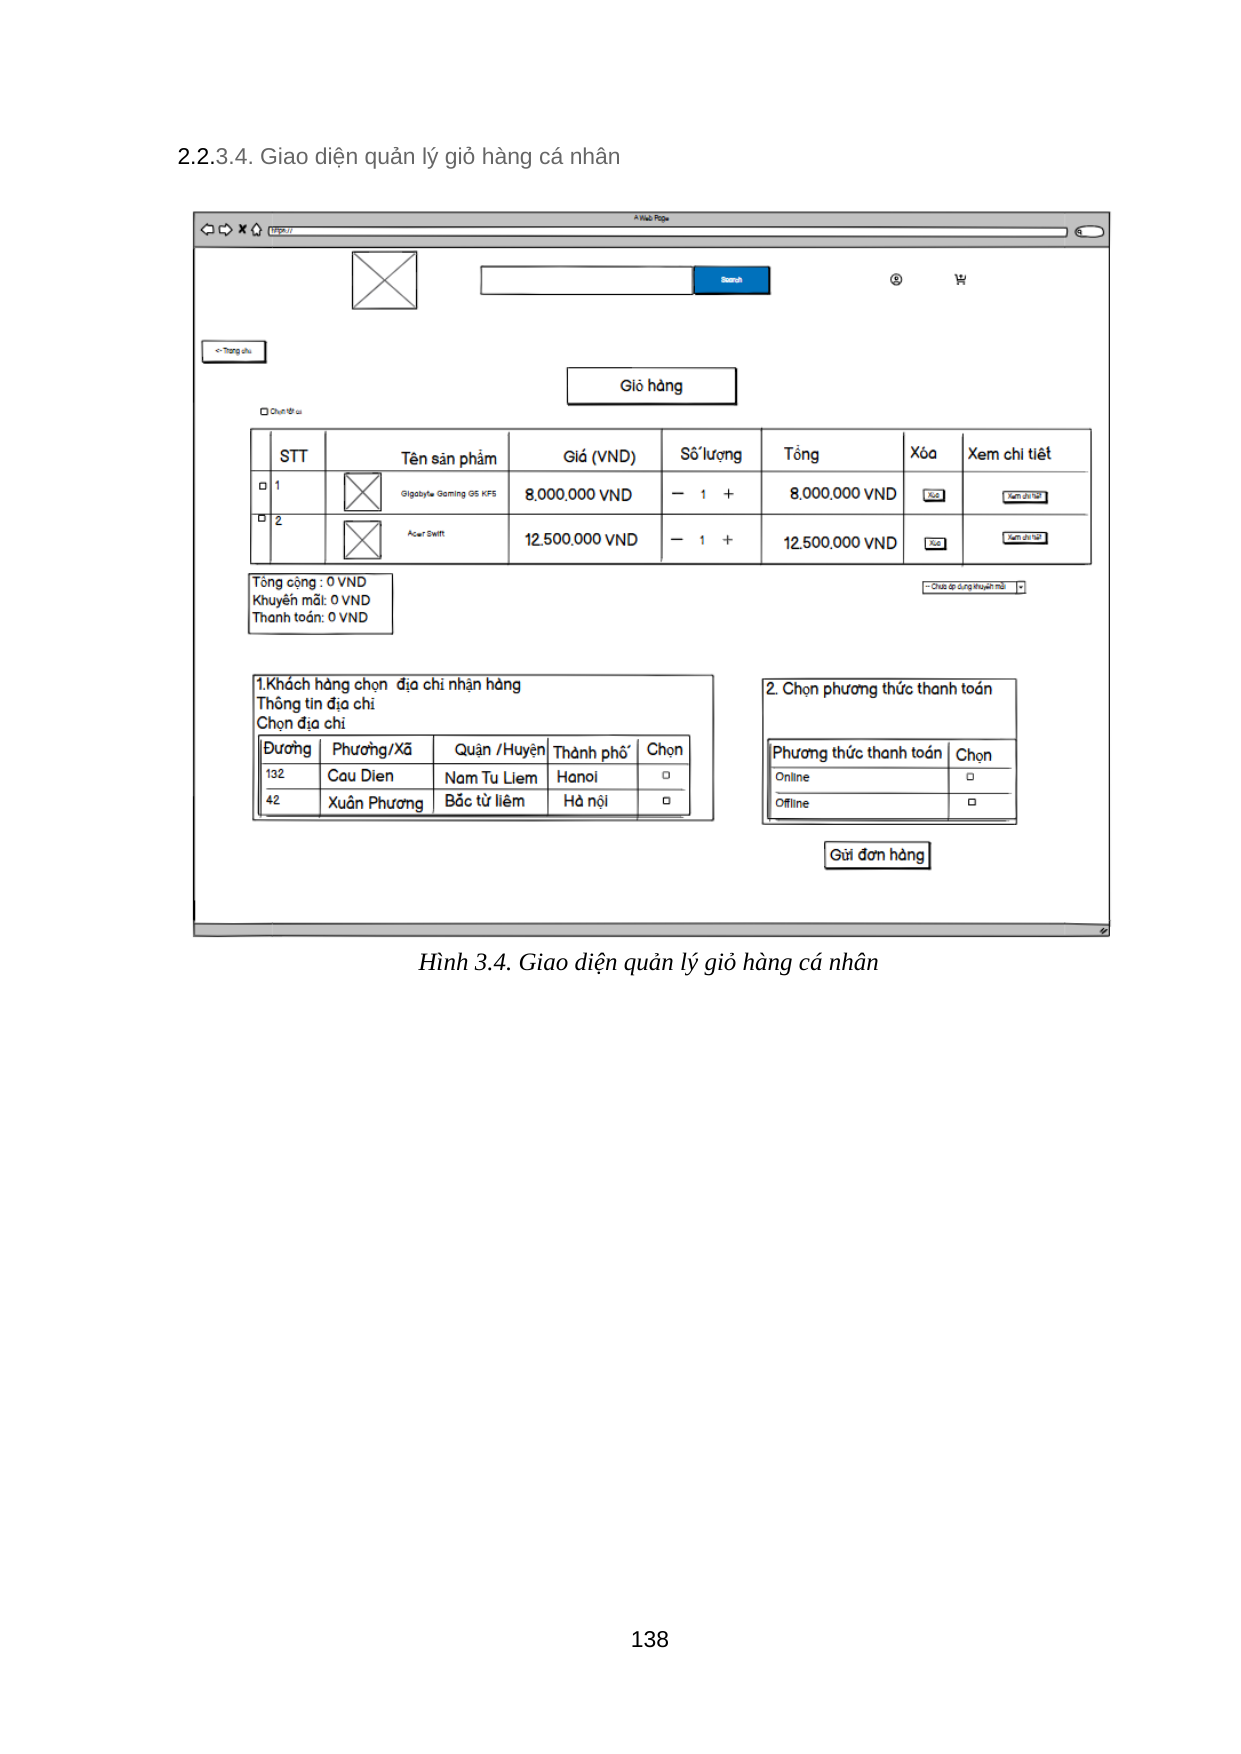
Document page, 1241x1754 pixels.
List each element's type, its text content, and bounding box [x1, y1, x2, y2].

picture [177, 208, 1118, 944]
text Hình 3.4. Giao diện quản lý giỏ hàng cá nhân [177, 947, 1122, 976]
subtitle 2.2.3.4. Giao diện quản lý giỏ hàng cá nhân [177, 143, 1122, 169]
